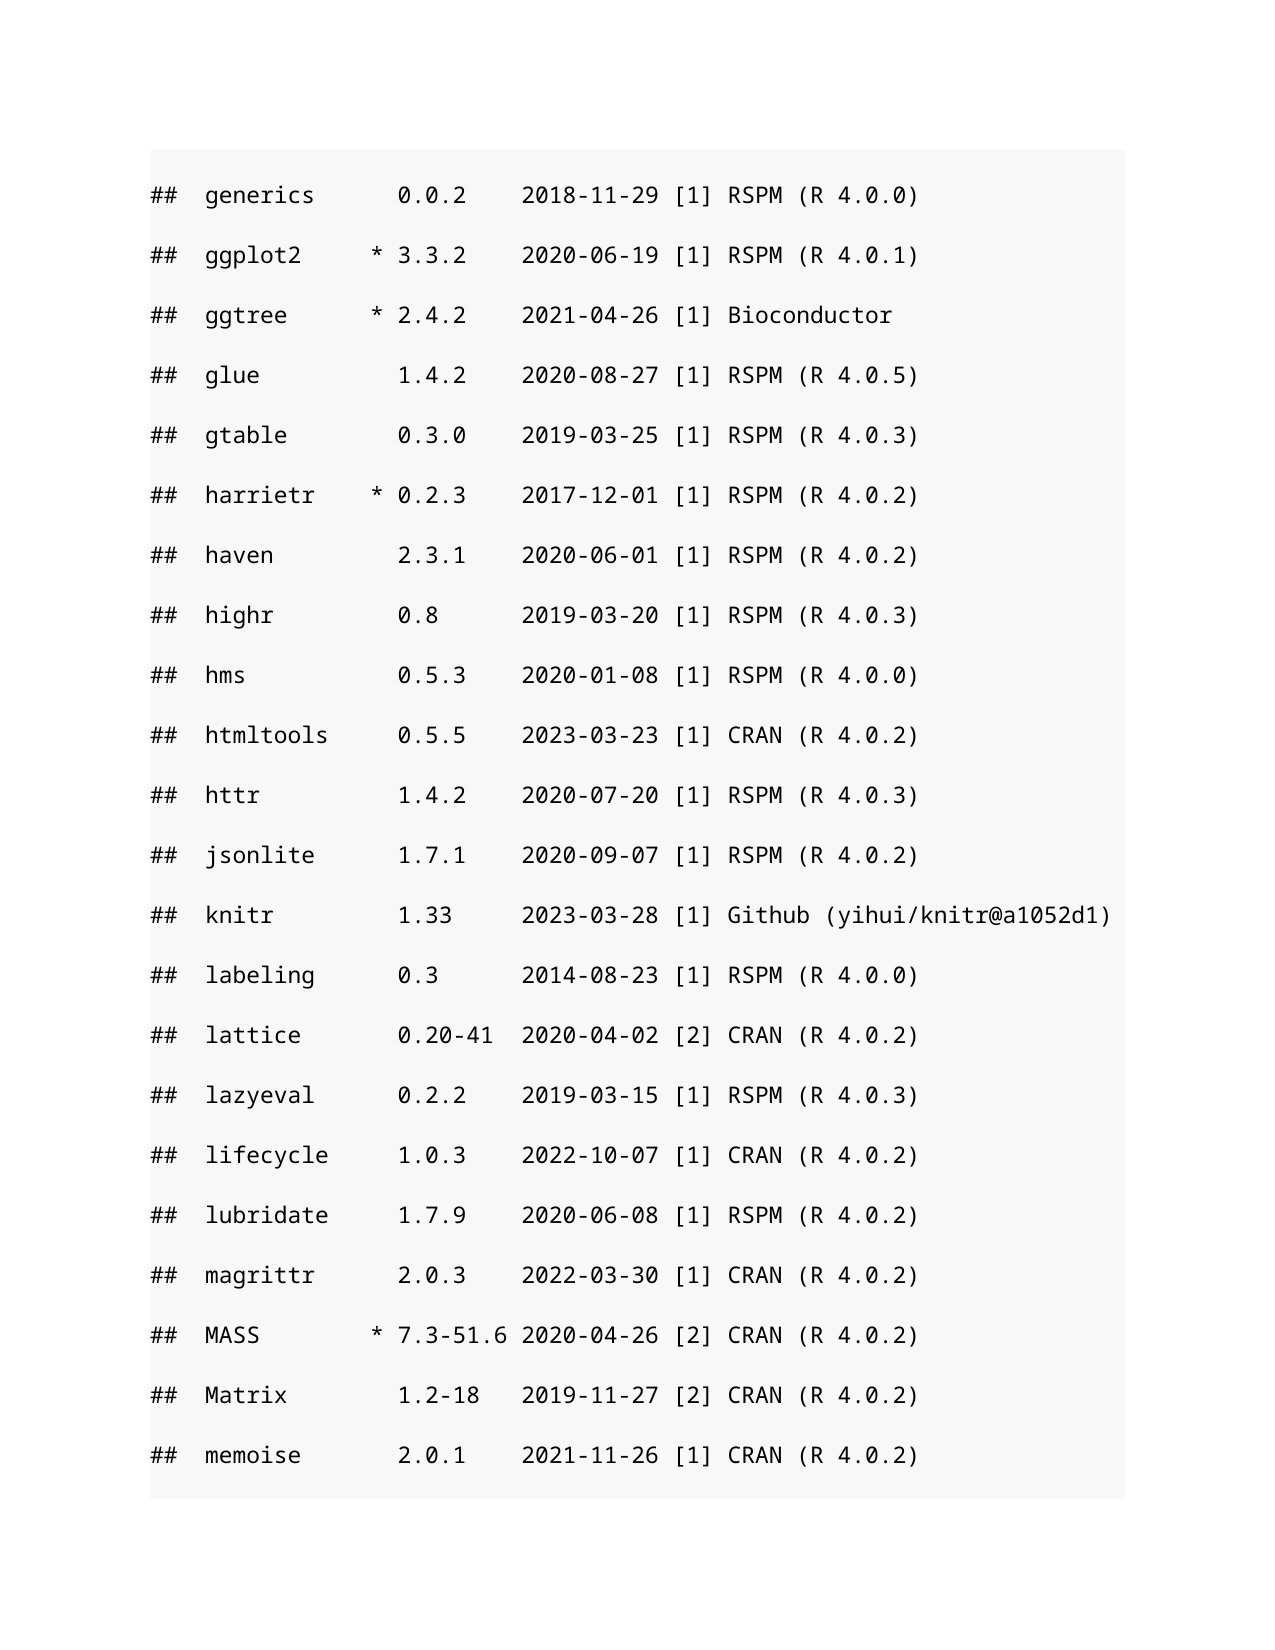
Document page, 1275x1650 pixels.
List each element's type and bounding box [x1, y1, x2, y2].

text [150, 150, 1125, 1499]
